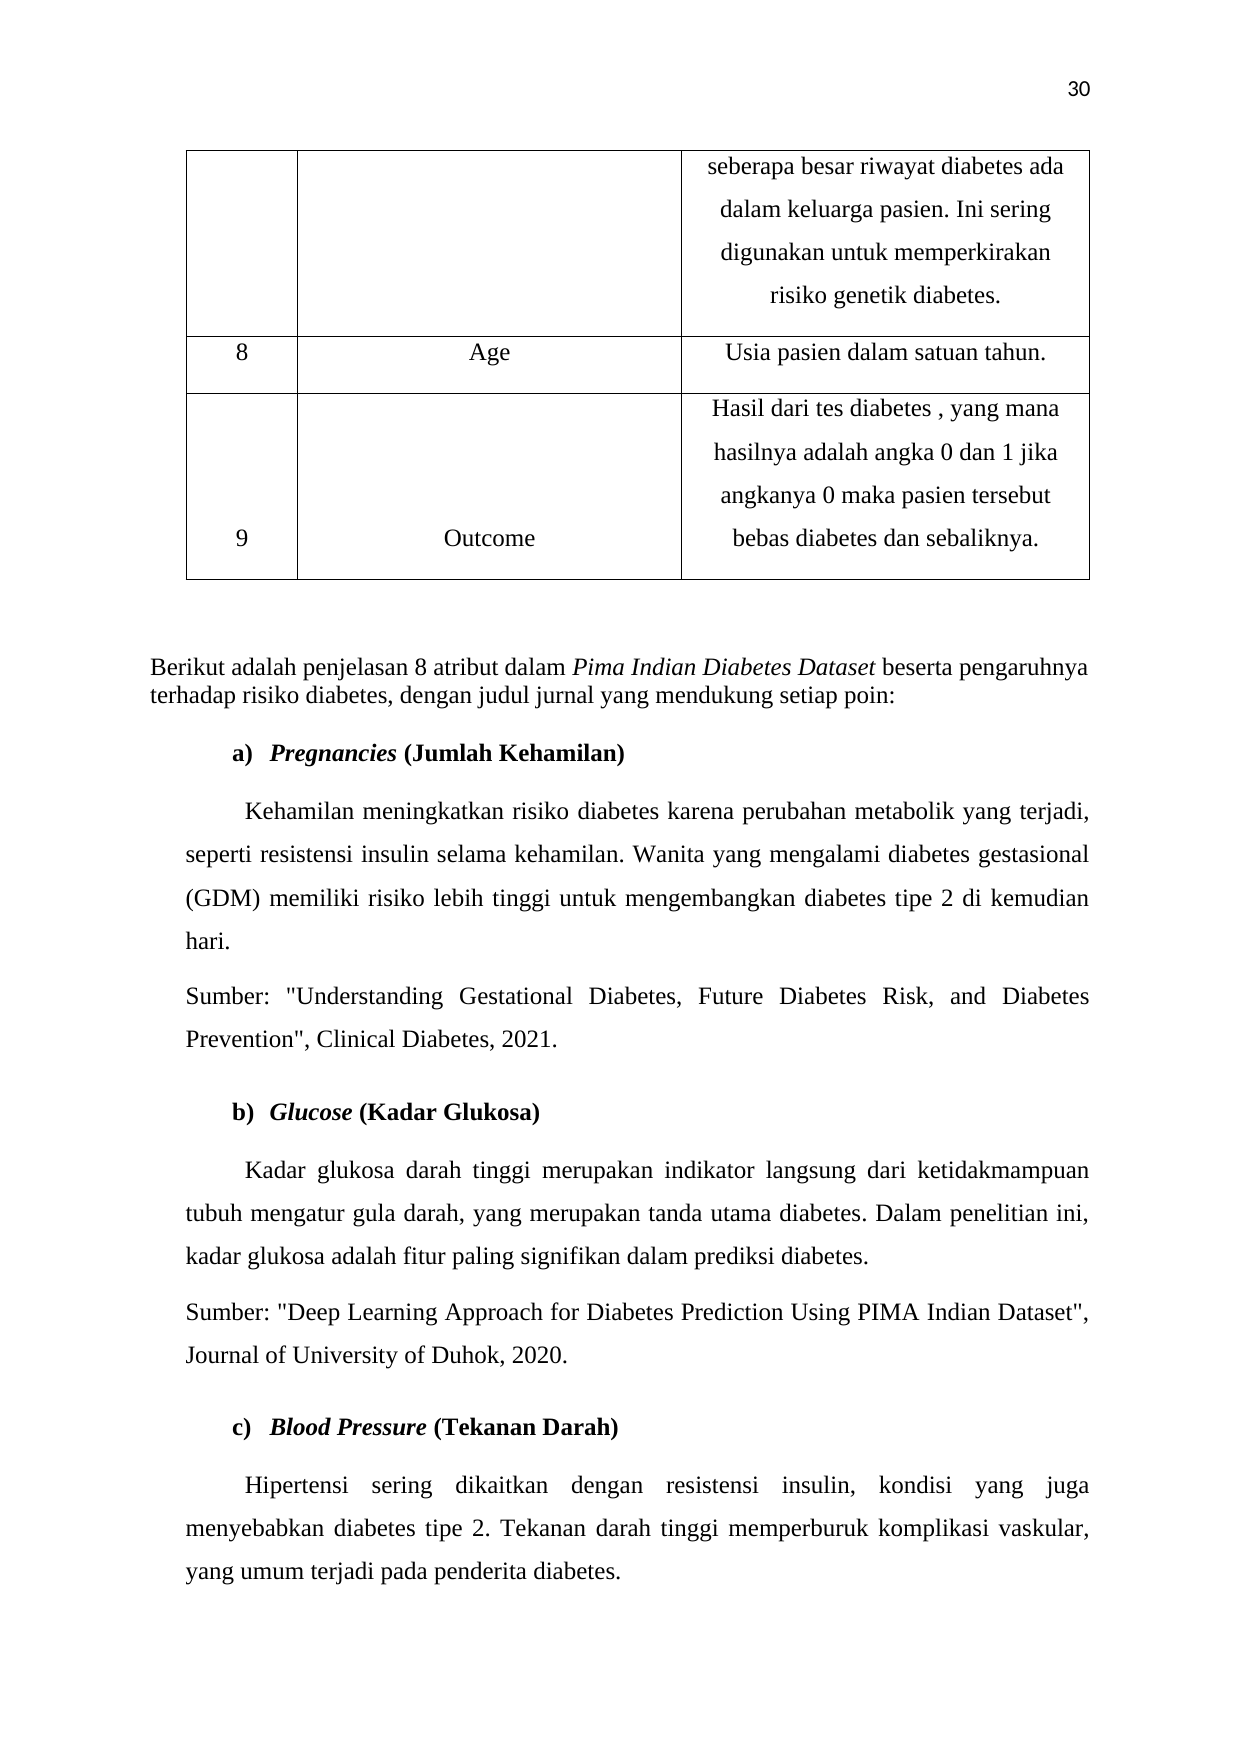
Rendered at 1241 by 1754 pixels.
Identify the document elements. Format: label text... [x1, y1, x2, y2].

table_cell 9 [187, 394, 297, 578]
table_cell Usia pasien dalam satuan tahun. [682, 337, 1089, 392]
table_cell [682, 151, 1089, 336]
text Kehamilan meningkatkan risiko diabetes karena perubahan metabolik yang terjadi, seperti resistensi insulin selama kehamilan. Wanita yang mengalami diabetes gestasional (GDM) memiliki risiko lebih tinggi untuk mengembangkan diabetes tipe 2 di kemudian hari. [185, 796, 1090, 954]
list Glucose (Kadar Glukosa) [232, 1097, 1090, 1126]
list Blood Pressure (Tekanan Darah) [232, 1412, 1090, 1441]
table_cell 7 [187, 151, 297, 336]
text Hipertensi sering dikaitkan dengan resistensi insulin, kondisi yang juga menyebabkan diabetes tipe 2. Tekanan darah tinggi memperburuk komplikasi vaskular, yang umum terjadi pada penderita diabetes. [185, 1470, 1090, 1585]
text Berikut adalah penjelasan 8 atribut dalam Pima Indian Diabetes Dataset beserta pengaruhnya terhadap risiko diabetes, dengan judul jurnal yang mendukung setiap poin: [150, 652, 1090, 709]
table_cell Age [298, 337, 681, 392]
table_cell 8 [187, 337, 297, 392]
table_cell Outcome [298, 394, 681, 578]
table_cell Hasil dari tes diabetes , yang mana hasilnya adalah angka 0 dan 1 jika angkanya 0 maka pasien tersebut bebas diabetes dan sebaliknya. [682, 394, 1089, 578]
list Pregnancies (Jumlah Kehamilan) [232, 738, 1090, 767]
text Kadar glukosa darah tinggi merupakan indikator langsung dari ketidakmampuan tubuh mengatur gula darah, yang merupakan tanda utama diabetes. Dalam penelitian ini, kadar glukosa adalah fitur paling signifikan dalam prediksi diabetes. [185, 1155, 1090, 1270]
text Sumber: "Deep Learning Approach for Diabetes Prediction Using PIMA Indian Dataset", Journal of University of Duhok, 2020. [185, 1297, 1090, 1368]
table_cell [298, 151, 681, 336]
text Sumber: "Understanding Gestational Diabetes, Future Diabetes Risk, and Diabetes Prevention", Clinical Diabetes, 2021. [185, 981, 1090, 1053]
